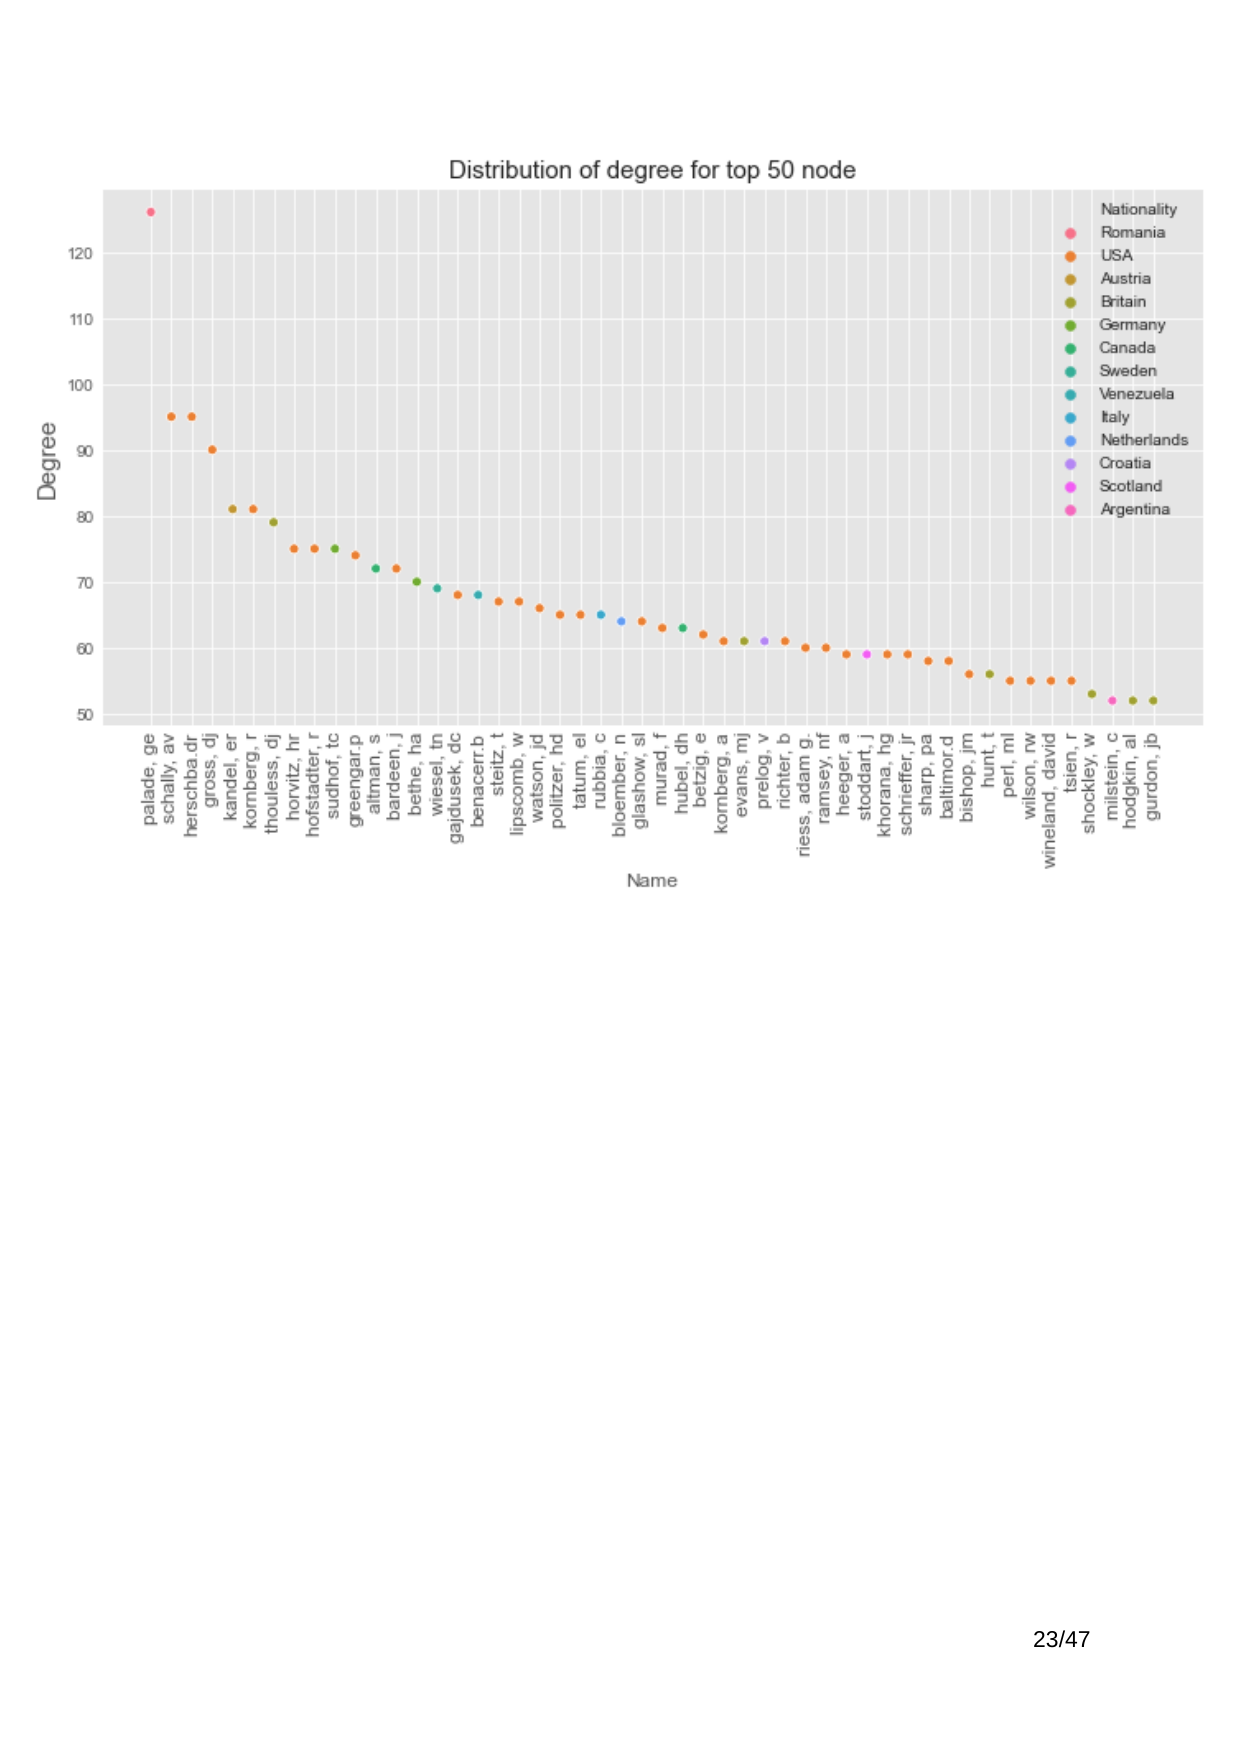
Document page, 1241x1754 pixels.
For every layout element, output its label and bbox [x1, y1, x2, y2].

picture [26, 150, 1214, 902]
